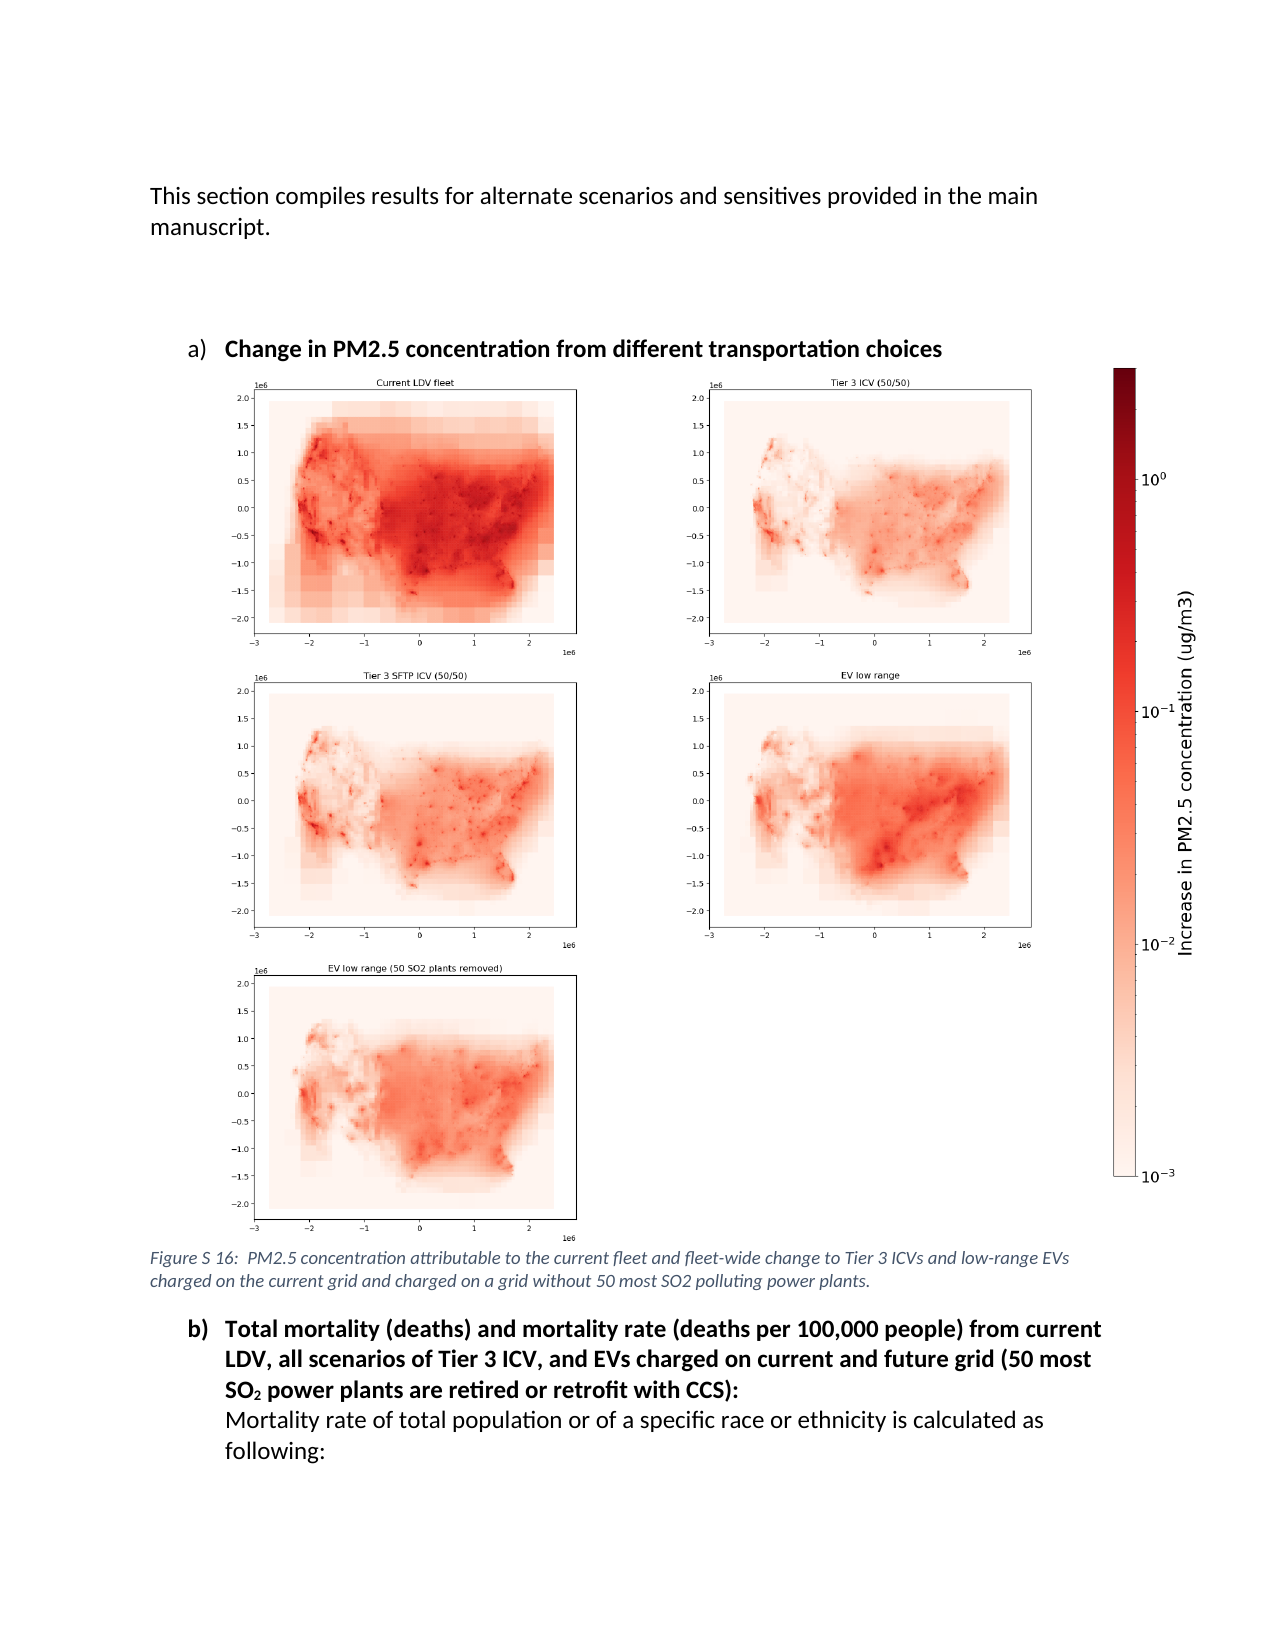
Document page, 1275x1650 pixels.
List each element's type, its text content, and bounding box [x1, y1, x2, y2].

list Mortality rate of total population or of a specific race or ethnicity is calculated as following: [225, 1404, 1125, 1466]
picture [225, 363, 1200, 1247]
text This section compiles results for alternate scenarios and sensitives provided in the main manuscript. [150, 181, 1125, 242]
list Total mortality (deaths) and mortality rate (deaths per 100,000 people) from current LDV, all scenarios of Tier 3 ICV, and EVs charged on current and future grid (50 most SO2 power plants are retired or retrofit with CCS): [187, 1313, 1125, 1404]
text Figure S 16: PM2.5 concentration attributable to the current fleet and fleet-wide change to Tier 3 ICVs and low-range EVs charged on the current grid and charged on a grid without 50 most SO2 polluting power plants. [150, 1246, 1125, 1292]
